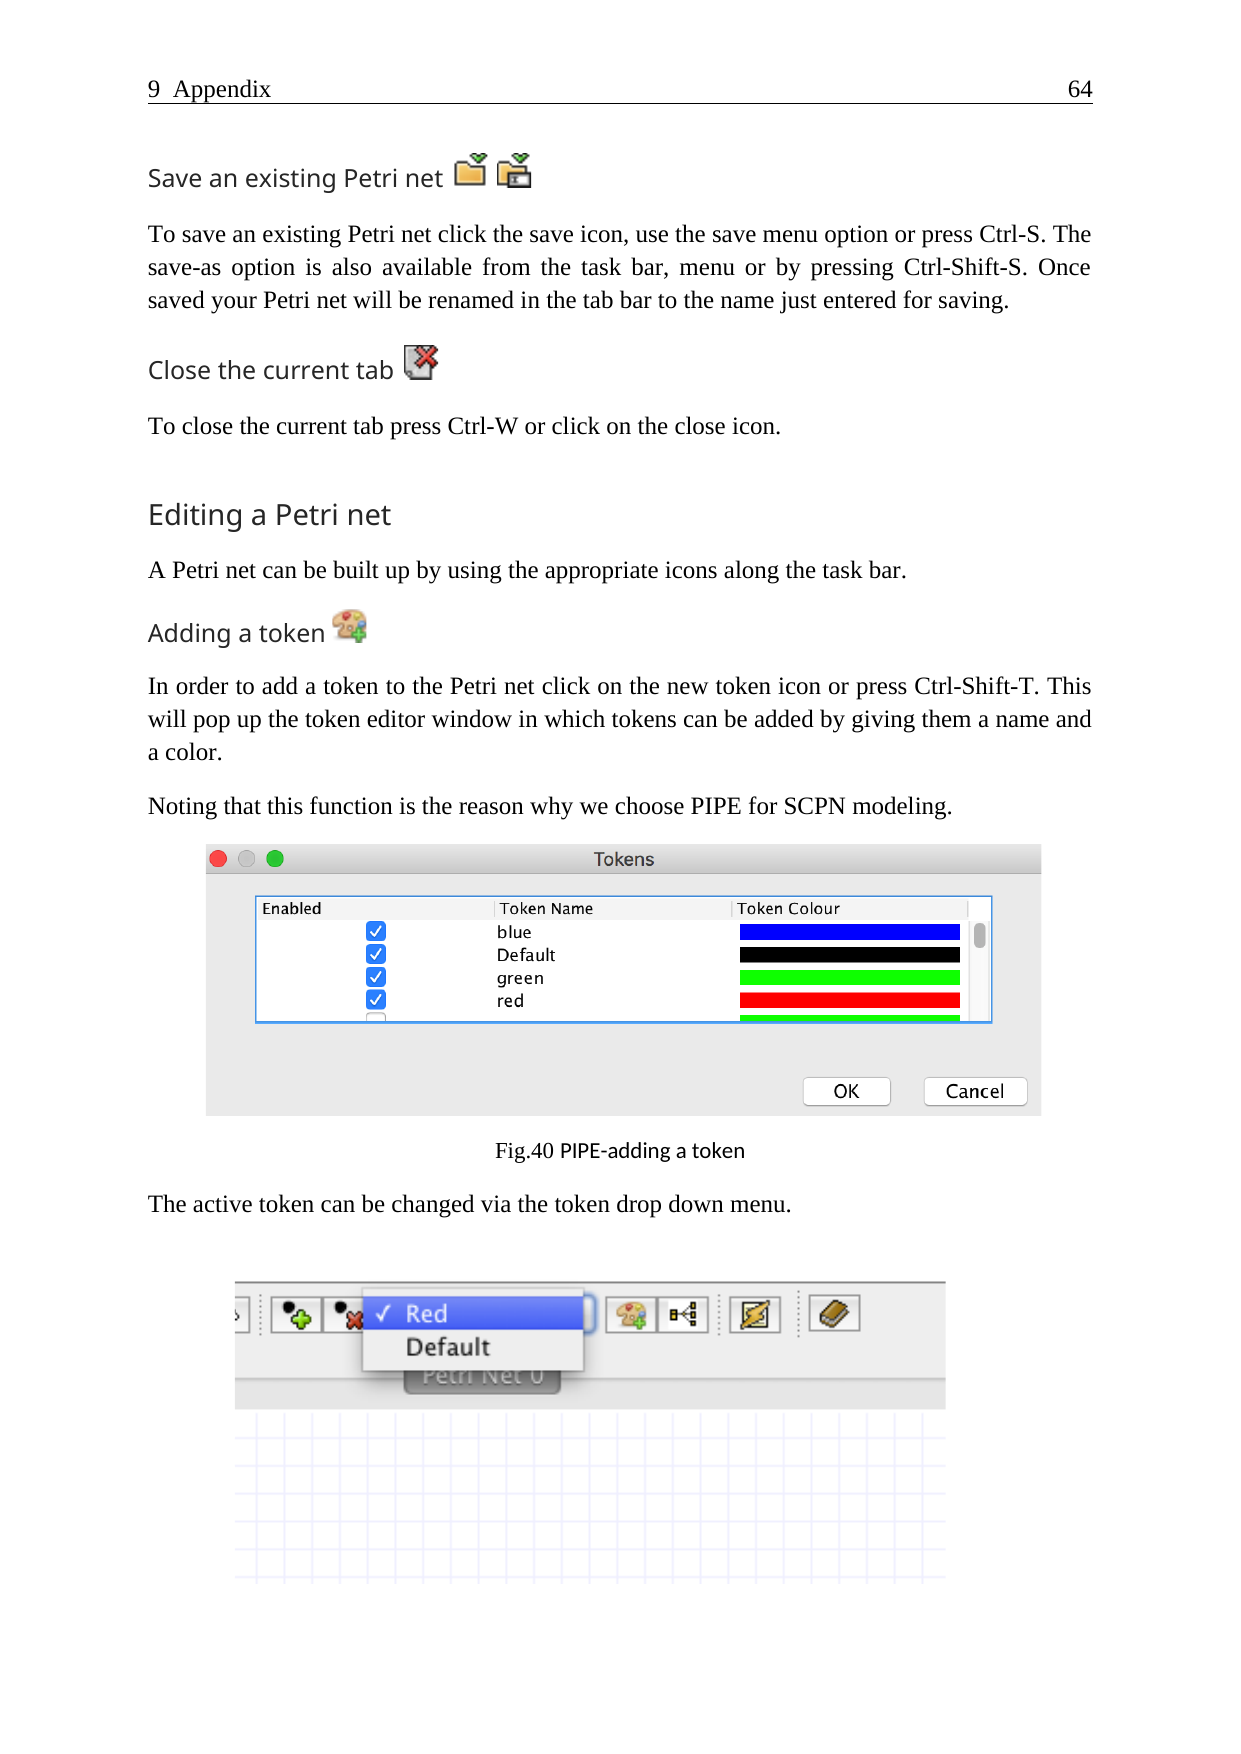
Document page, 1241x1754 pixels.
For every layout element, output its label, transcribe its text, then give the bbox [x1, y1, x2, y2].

text Fig.40 PIPE-adding a token [148, 1136, 1093, 1164]
picture [497, 153, 532, 188]
text Noting that this function is the reason why we choose PIPE for SCPN modeling. [148, 791, 1093, 819]
text In order to add a token to the Petri net click on the new token icon or press Ctrl-Shift-T. This will pop up the token editor window in which tokens can be added by giving them a name and a color. [148, 671, 1093, 766]
text The active token can be changed via the token drop down menu. [148, 1189, 1093, 1218]
picture [404, 345, 439, 380]
picture [332, 608, 367, 643]
picture [234, 1243, 946, 1584]
text To save an existing Petri net click the save icon, use the save menu option or press Ctrl-S. The save-as option is also available from the task bar, menu or by pressing Ctrl-Shift-S. Once saved your Petri net will be renamed in the tab bar to the name just entered for saving. [148, 219, 1093, 314]
picture [205, 844, 1042, 1116]
text Save an existing Petri net [148, 148, 1093, 199]
text To close the current tab press Ctrl-W or click on the close icon. [148, 411, 1093, 440]
text A Petri net can be built up by using the appropriate icons along the task bar. [148, 555, 1093, 583]
text Close the current tab [148, 339, 1093, 390]
text Editing a Petri net [148, 465, 1093, 534]
picture [453, 153, 488, 188]
text Adding a token [148, 608, 1093, 650]
